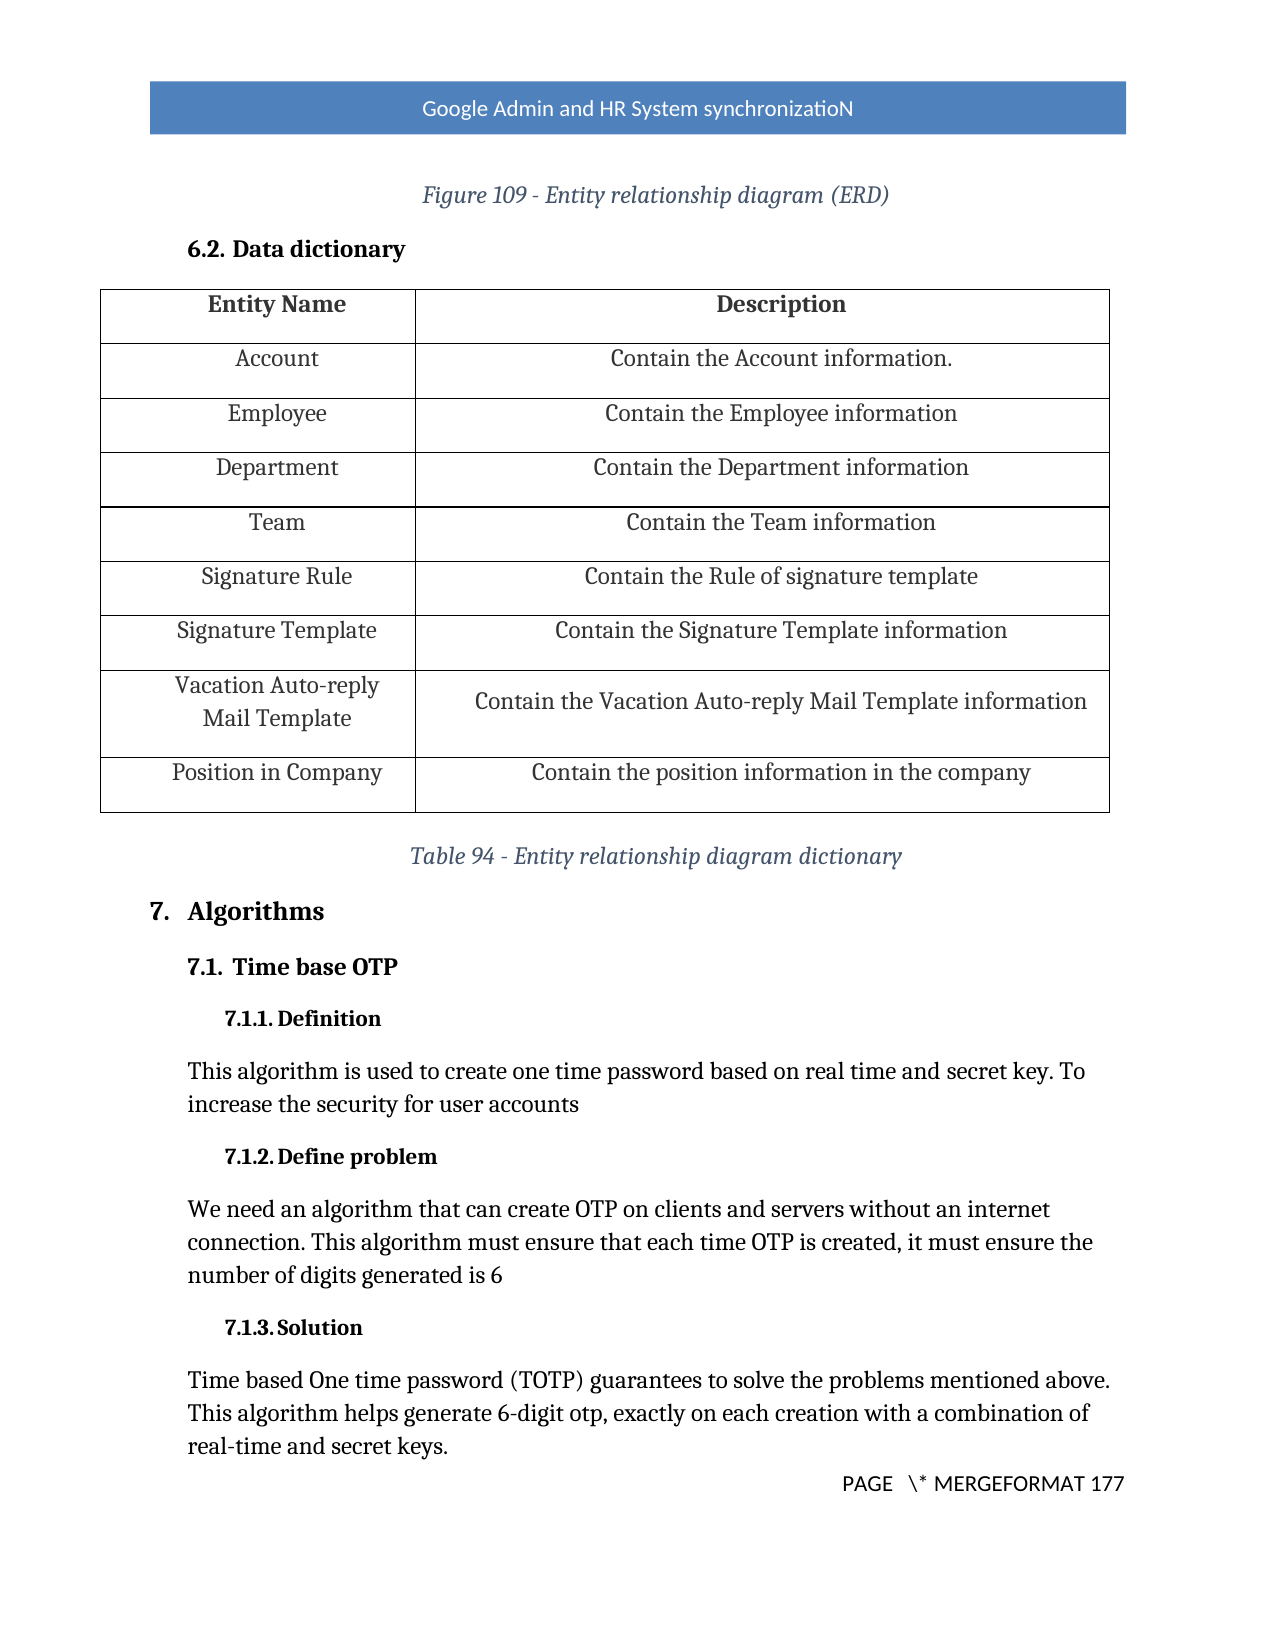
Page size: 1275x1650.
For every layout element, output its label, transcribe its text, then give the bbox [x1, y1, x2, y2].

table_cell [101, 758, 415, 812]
text This algorithm is used to create one time password based on real time and secret key. To increase the security for user accounts [187, 1057, 1125, 1119]
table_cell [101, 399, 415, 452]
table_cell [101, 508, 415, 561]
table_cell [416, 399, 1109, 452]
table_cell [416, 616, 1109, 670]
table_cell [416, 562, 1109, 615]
subtitle Solution [225, 1315, 1125, 1341]
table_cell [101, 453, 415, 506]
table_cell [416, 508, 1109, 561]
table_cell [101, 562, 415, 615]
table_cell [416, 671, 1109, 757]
text Figure 109 - Entity relationship diagram (ERD) [187, 181, 1125, 209]
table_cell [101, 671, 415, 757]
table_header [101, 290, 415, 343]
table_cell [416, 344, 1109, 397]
subtitle Definition [225, 1006, 1125, 1033]
text We need an algorithm that can create OTP on clients and servers without an internet connection. This algorithm must ensure that each time OTP is created, it must ensure the number of digits generated is 6 [187, 1195, 1125, 1290]
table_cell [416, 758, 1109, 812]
text Time based One time password (TOTP) guarantees to solve the problems mentioned above. This algorithm helps generate 6-digit otp, exactly on each creation with a combination of real-time and secret keys. [187, 1366, 1125, 1461]
subtitle Data dictionary [187, 234, 1125, 263]
subtitle Algorithms [150, 896, 1125, 927]
subtitle Time base OTP [187, 952, 1125, 981]
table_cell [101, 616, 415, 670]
text Table 94 - Entity relationship diagram dictionary [187, 842, 1125, 871]
subtitle Define problem [225, 1144, 1125, 1171]
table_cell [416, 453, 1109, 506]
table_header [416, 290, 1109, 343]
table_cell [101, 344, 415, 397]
